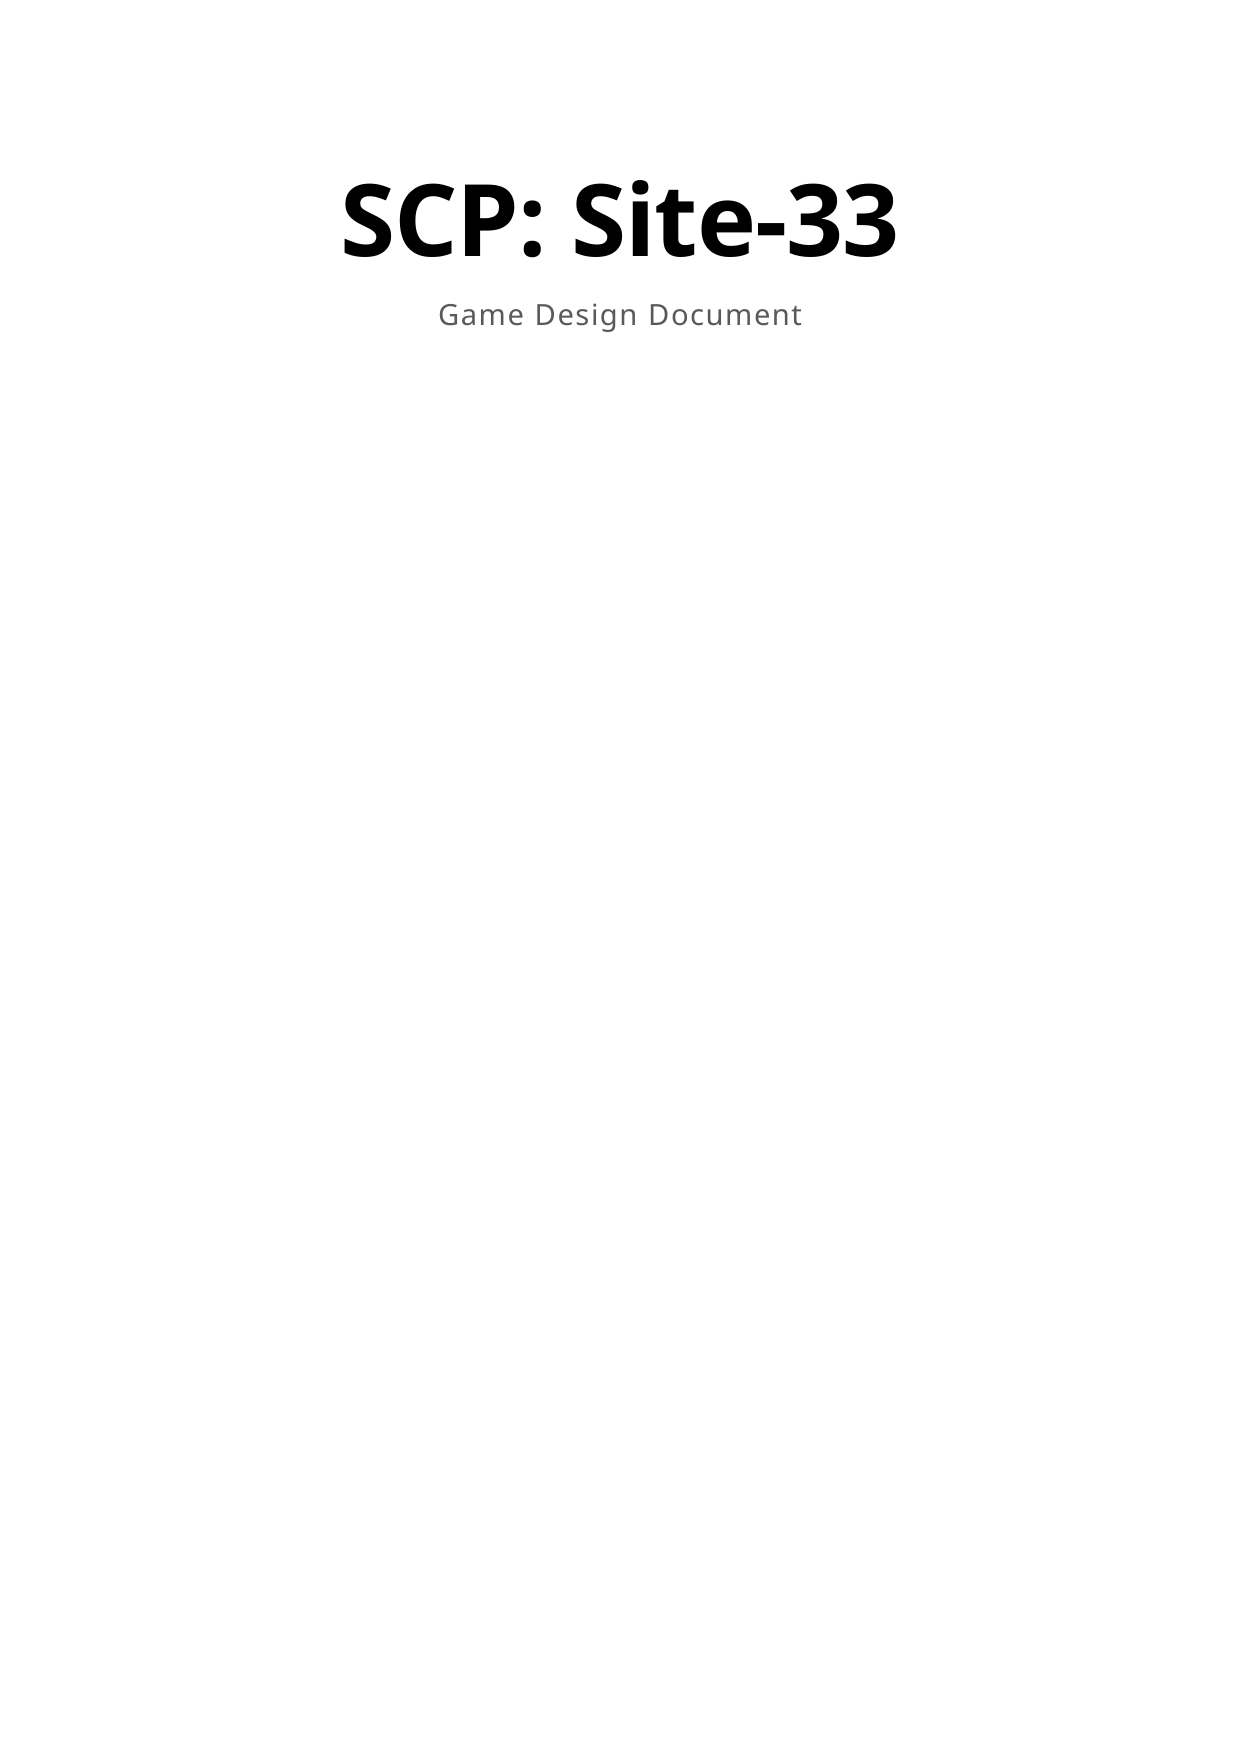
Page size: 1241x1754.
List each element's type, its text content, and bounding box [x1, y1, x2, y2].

title SCP: Site-33 [150, 150, 1090, 286]
subtitle Game Design Document [150, 294, 1090, 334]
